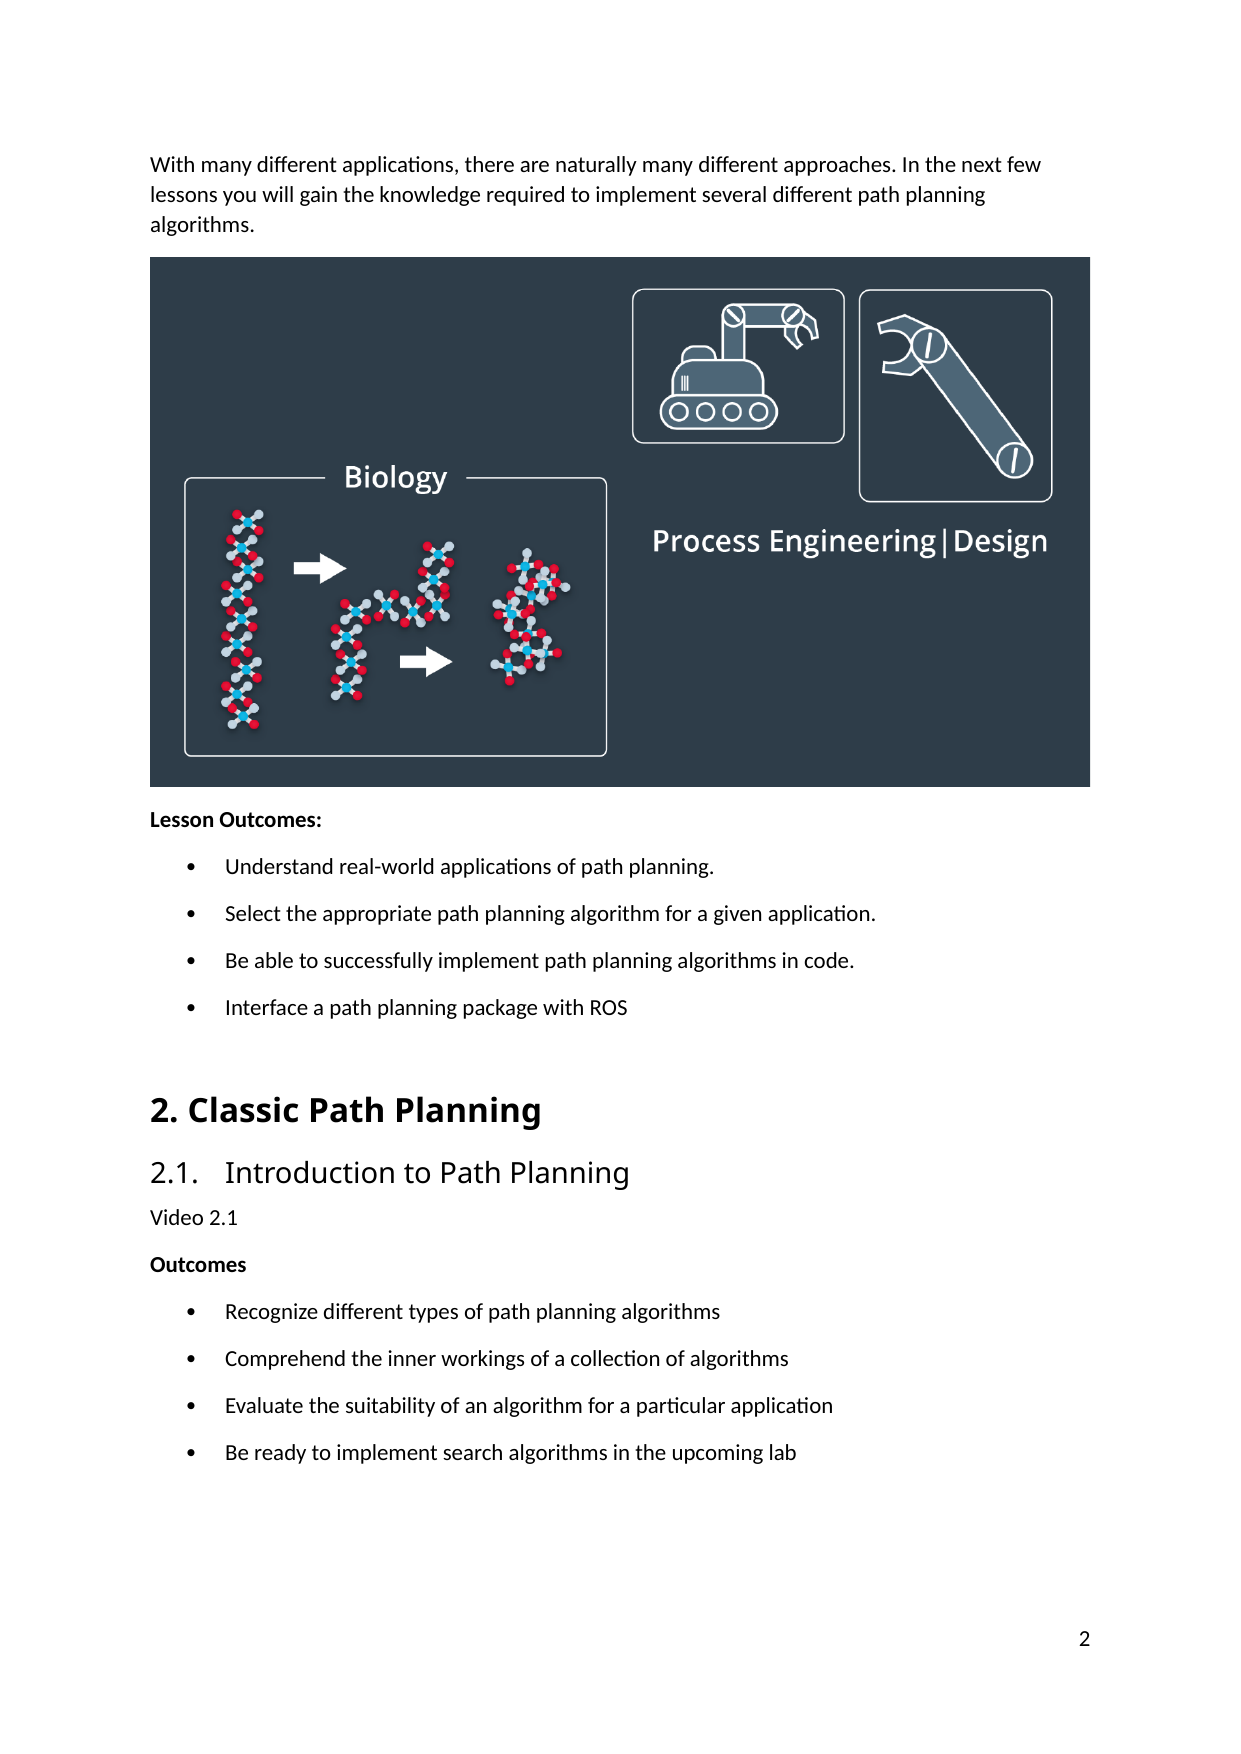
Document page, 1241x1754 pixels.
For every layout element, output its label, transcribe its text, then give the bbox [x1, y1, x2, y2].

list Be able to successfully implement path planning algorithms in code. [187, 946, 1090, 974]
picture [150, 257, 1091, 787]
list Comprehend the inner workings of a collection of algorithms [187, 1344, 1090, 1372]
list Evaluate the suitability of an algorithm for a particular application [187, 1391, 1090, 1419]
list Recognize different types of path planning algorithms [187, 1297, 1090, 1325]
list Select the appropriate path planning algorithm for a given application. [187, 899, 1090, 927]
list Understand real-world applications of path planning. [187, 852, 1090, 880]
text Lesson Outcomes: [150, 805, 1090, 833]
list Interface a path planning package with ROS [187, 993, 1090, 1021]
subtitle Introduction to Path Planning [150, 1152, 1090, 1192]
list Be ready to implement search algorithms in the upcoming lab [187, 1438, 1090, 1466]
subtitle Classic Path Planning [150, 1086, 1090, 1132]
text Video 2.1 [150, 1203, 1090, 1231]
text With many different applications, there are naturally many different approaches. In the next few lessons you will gain the knowledge required to implement several different path planning algorithms. [150, 150, 1090, 238]
text Outcomes [150, 1250, 1090, 1278]
